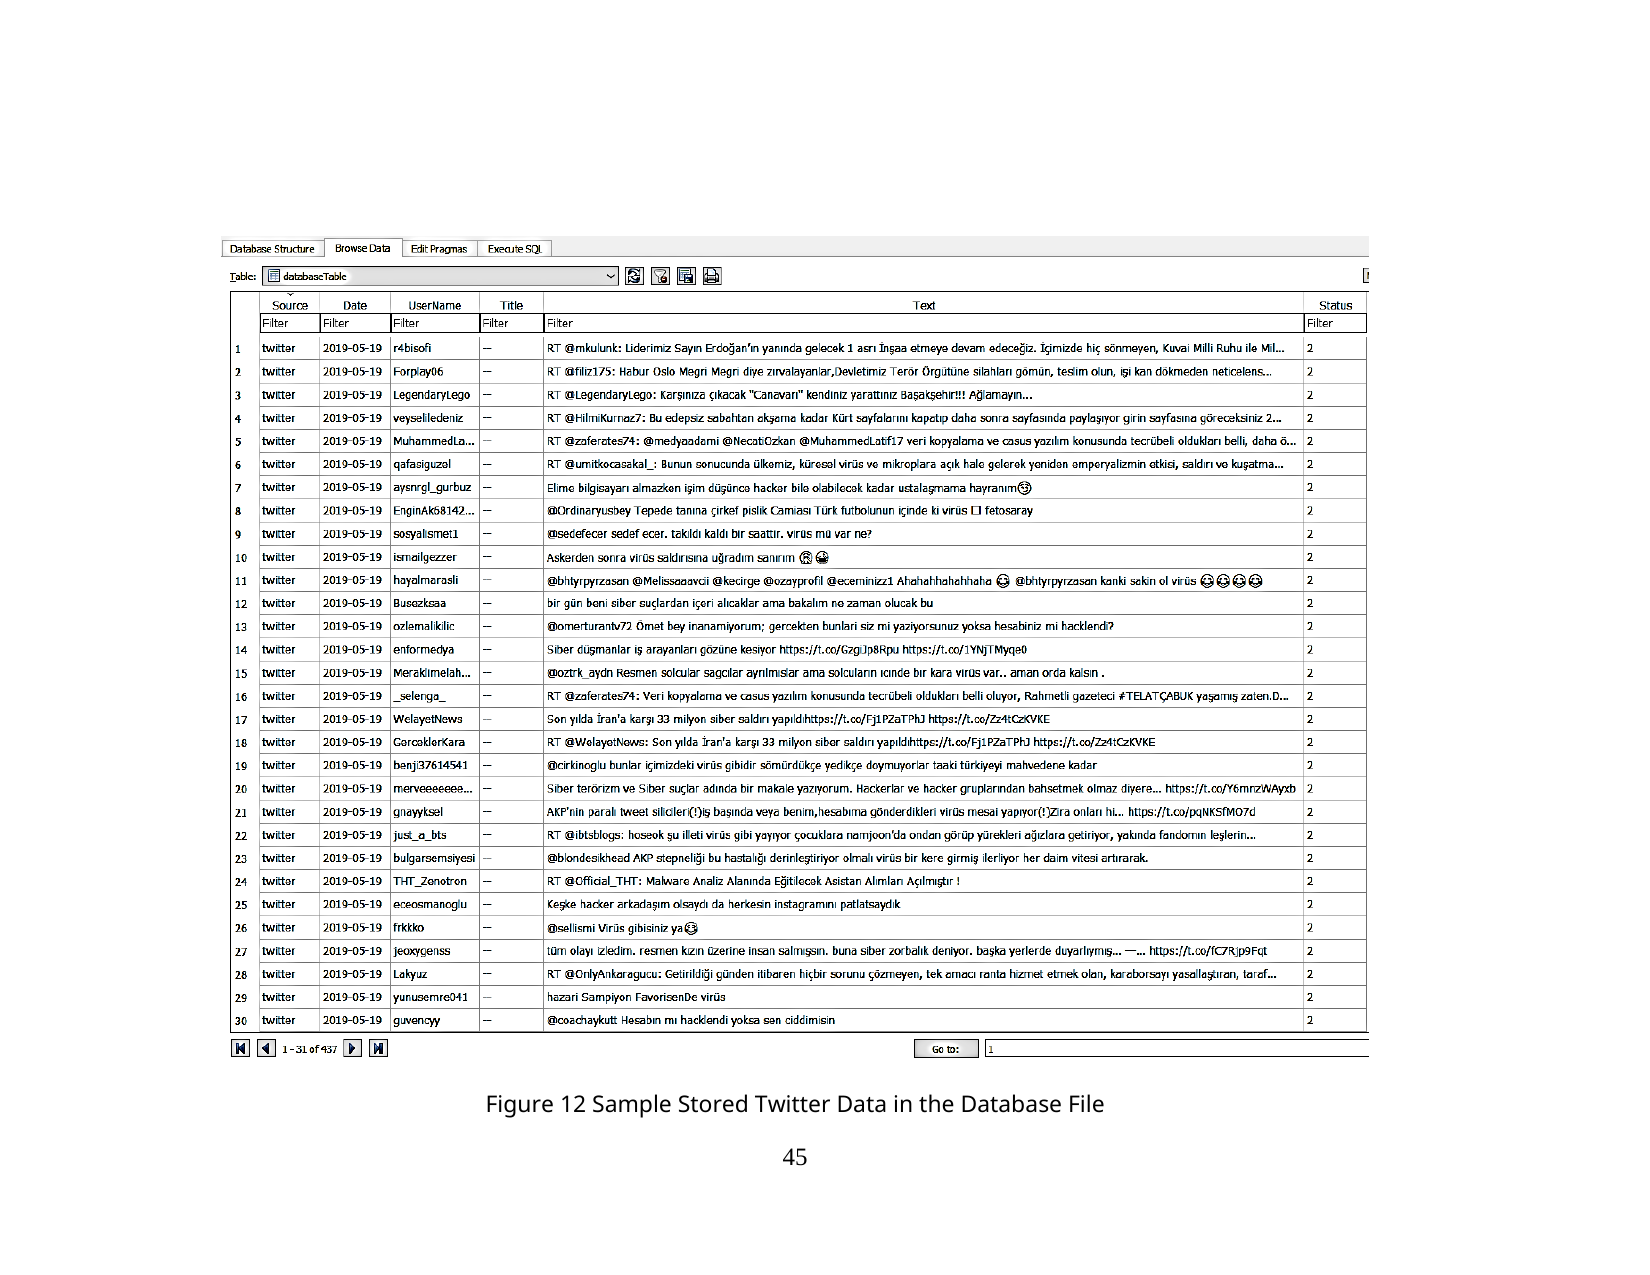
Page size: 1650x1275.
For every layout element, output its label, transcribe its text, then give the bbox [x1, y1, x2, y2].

text Figure 12 Sample Stored Twitter Data in the Database File [147, 1087, 1443, 1119]
picture [221, 236, 1369, 1063]
